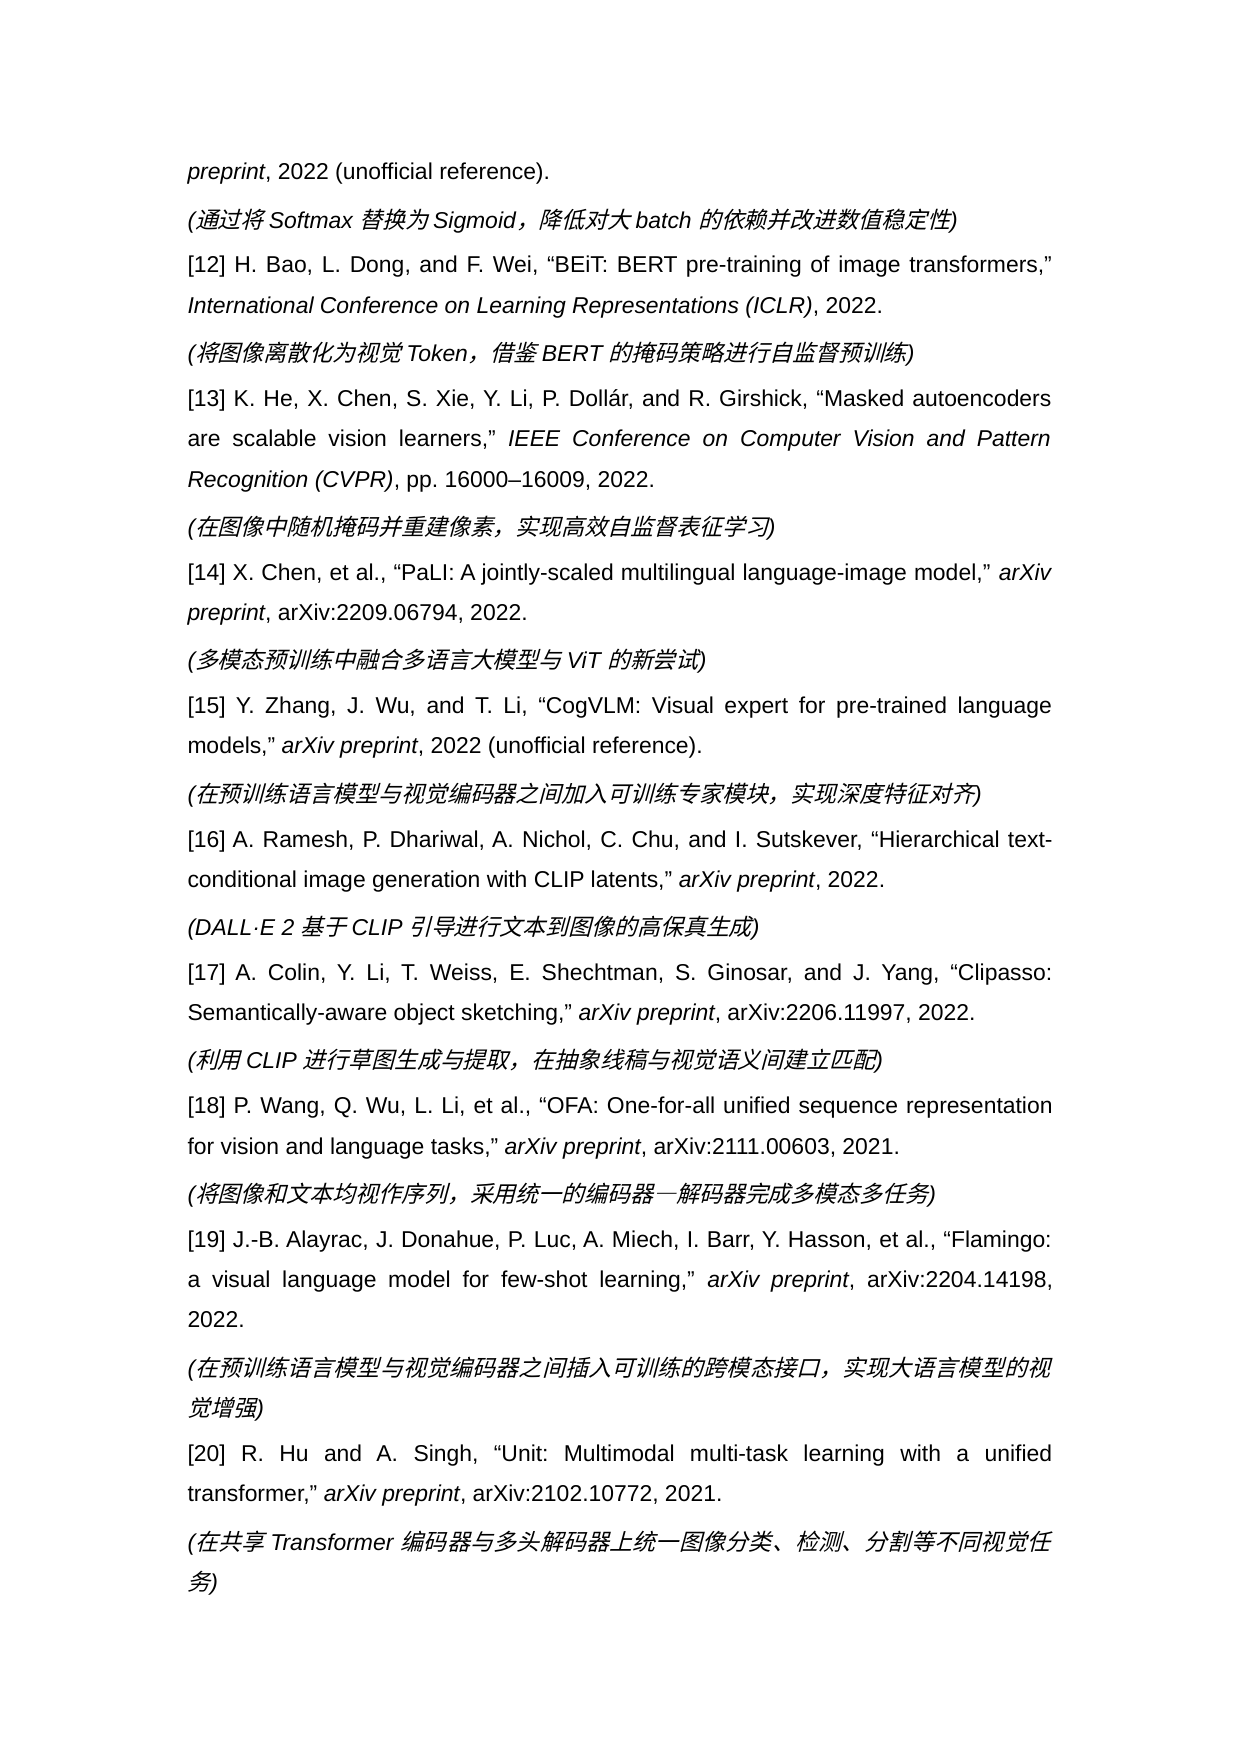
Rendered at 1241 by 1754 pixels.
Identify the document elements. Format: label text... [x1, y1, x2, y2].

text (在图像中随机掩码并重建像素，实现高效自监督表征学习) [187, 505, 1053, 545]
text (DALL·E 2 基于 CLIP 引导进行文本到图像的高保真生成) [187, 905, 1053, 946]
text (在共享 Transformer 编码器与多头解码器上统一图像分类、检测、分割等不同视觉任务) [187, 1520, 1053, 1600]
text (在预训练语言模型与视觉编码器之间加入可训练专家模块，实现深度特征对齐) [187, 772, 1053, 812]
text [19] J.-B. Alayrac, J. Donahue, P. Luc, A. Miech, I. Barr, Y. Hasson, et al., “Flamingo: a visual language model for few-shot learning,” arXiv preprint, arXiv:2204.14198, 2022. [187, 1219, 1053, 1340]
text [14] X. Chen, et al., “PaLI: A jointly-scaled multilingual language-image model,” arXiv preprint, arXiv:2209.06794, 2022. [187, 552, 1053, 632]
text (将图像和文本均视作序列，采用统一的编码器—解码器完成多模态多任务) [187, 1172, 1053, 1213]
text [17] A. Colin, Y. Li, T. Weiss, E. Shechtman, S. Ginosar, and J. Yang, “Clipasso: Semantically-aware object sketching,” arXiv preprint, arXiv:2206.11997, 2022. [187, 952, 1053, 1033]
text [12] H. Bao, L. Dong, and F. Wei, “BEiT: BERT pre-training of image transformers,” International Conference on Learning Representations (ICLR), 2022. [187, 244, 1053, 325]
text [15] Y. Zhang, J. Wu, and T. Li, “CogVLM: Visual expert for pre-trained language models,” arXiv preprint, 2022 (unofficial reference). [187, 685, 1053, 766]
text [18] P. Wang, Q. Wu, L. Li, et al., “OFA: One-for-all unified sequence representation for vision and language tasks,” arXiv preprint, arXiv:2111.00603, 2021. [187, 1085, 1053, 1166]
text [13] K. He, X. Chen, S. Xie, Y. Li, P. Dollár, and R. Girshick, “Masked autoencoders are scalable vision learners,” IEEE Conference on Computer Vision and Pattern Recognition (CVPR), pp. 16000–16009, 2022. [187, 378, 1053, 499]
text (多模态预训练中融合多语言大模型与 ViT 的新尝试) [187, 638, 1053, 679]
text (利用 CLIP 进行草图生成与提取，在抽象线稿与视觉语义间建立匹配) [187, 1039, 1053, 1079]
text (通过将 Softmax 替换为 Sigmoid，降低对大 batch 的依赖并改进数值稳定性) [187, 198, 1053, 238]
text (将图像离散化为视觉 Token，借鉴 BERT 的掩码策略进行自监督预训练) [187, 331, 1053, 372]
text [20] R. Hu and A. Singh, “Unit: Multimodal multi-task learning with a unified transformer,” arXiv preprint, arXiv:2102.10772, 2021. [187, 1433, 1053, 1513]
text [16] A. Ramesh, P. Dhariwal, A. Nichol, C. Chu, and I. Sutskever, “Hierarchical text-conditional image generation with CLIP latents,” arXiv preprint, 2022. [187, 818, 1053, 899]
text (在预训练语言模型与视觉编码器之间插入可训练的跨模态接口，实现大语言模型的视觉增强) [187, 1346, 1053, 1427]
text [187, 151, 1053, 192]
